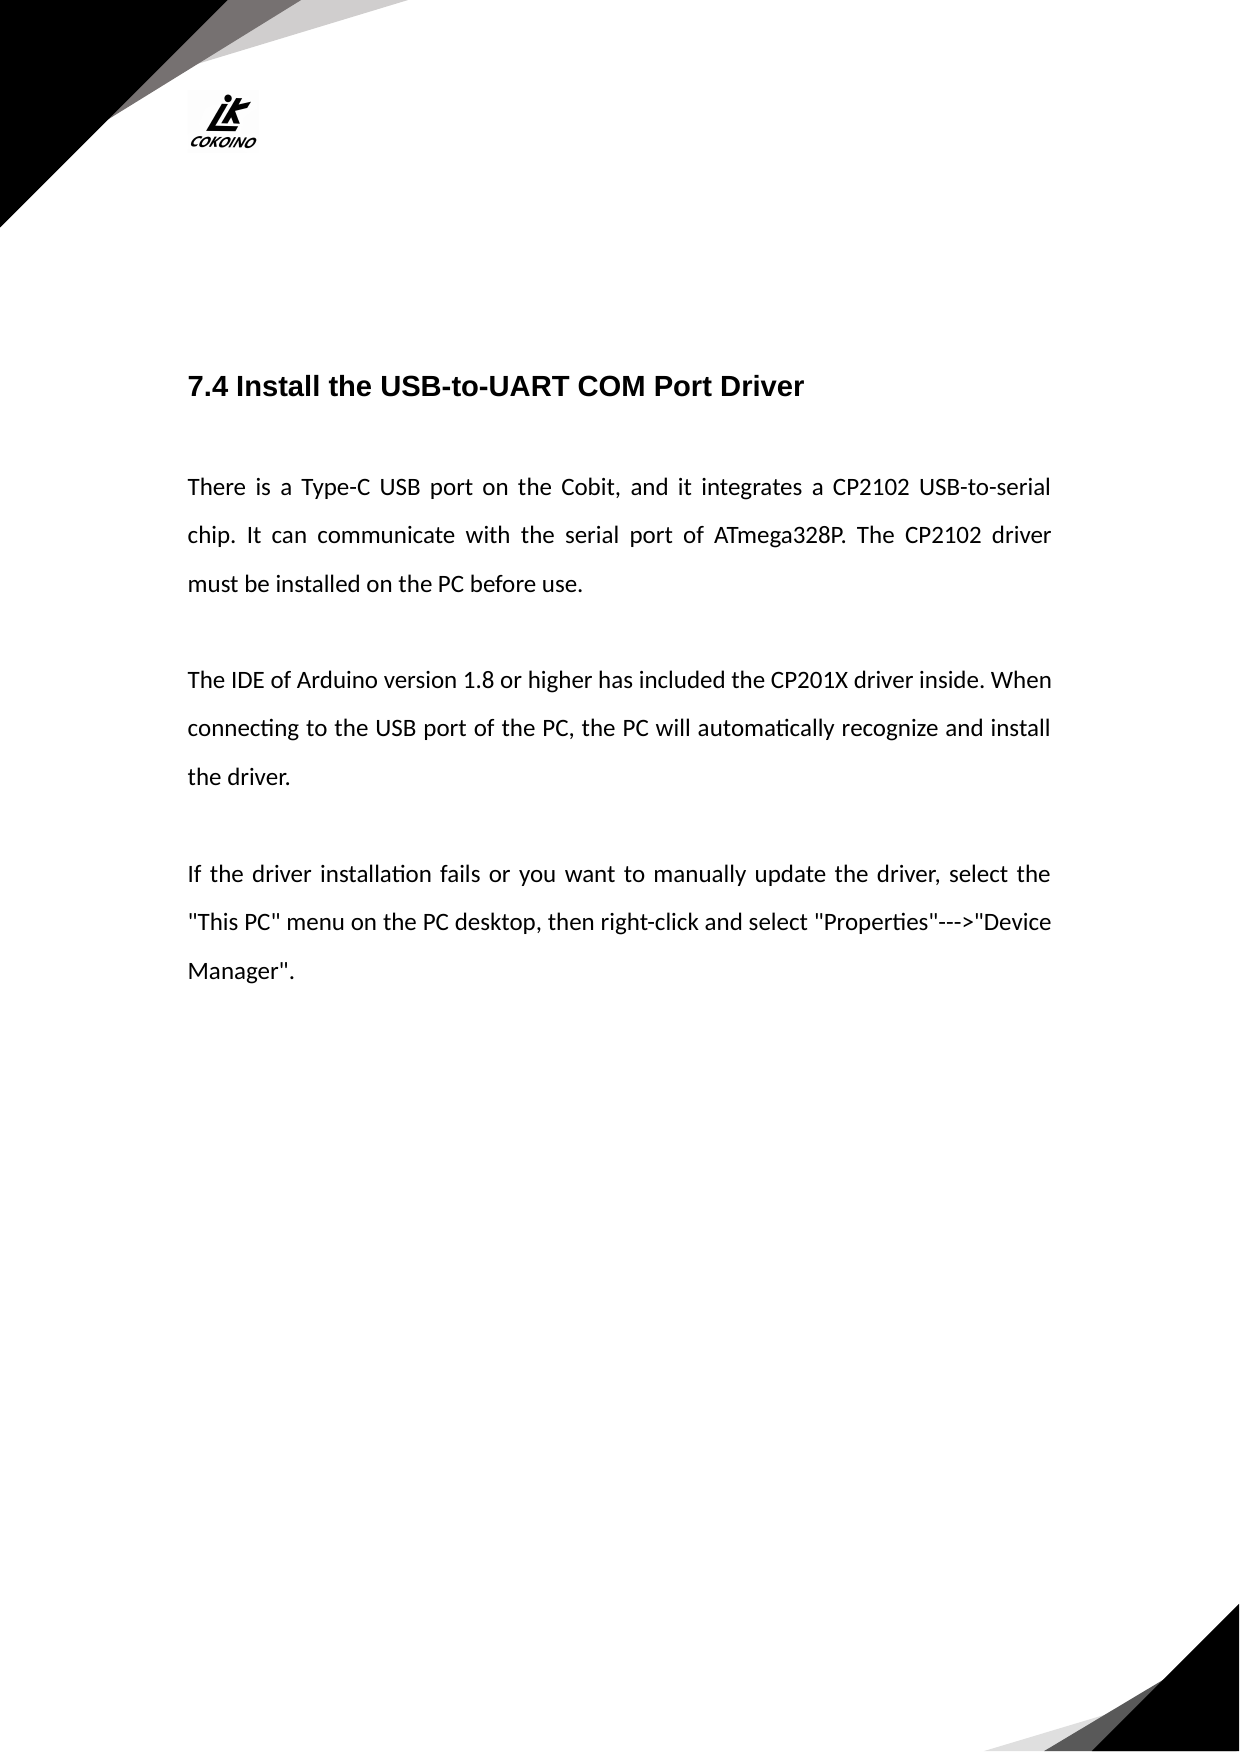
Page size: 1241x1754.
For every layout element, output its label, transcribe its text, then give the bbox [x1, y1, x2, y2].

text The IDE of Arduino version 1.8 or higher has included the CP201X driver inside. When connecting to the USB port of the PC, the PC will automatically recognize and install the driver. [187, 663, 1053, 793]
text If the driver installation fails or you want to manually update the driver, select the "This PC" menu on the PC desktop, then right-click and select "Properties"--->"Device Manager". [187, 808, 1053, 987]
subtitle 7.4 Install the USB-to-UART COM Port Driver [187, 354, 1053, 419]
text There is a Type-C USB port on the Cobit, and it integrates a CP2102 USB-to-serial chip. It can communicate with the serial port of ATmega328P. The CP2102 driver must be installed on the PC before use. [187, 470, 1053, 600]
picture [187, 90, 259, 153]
